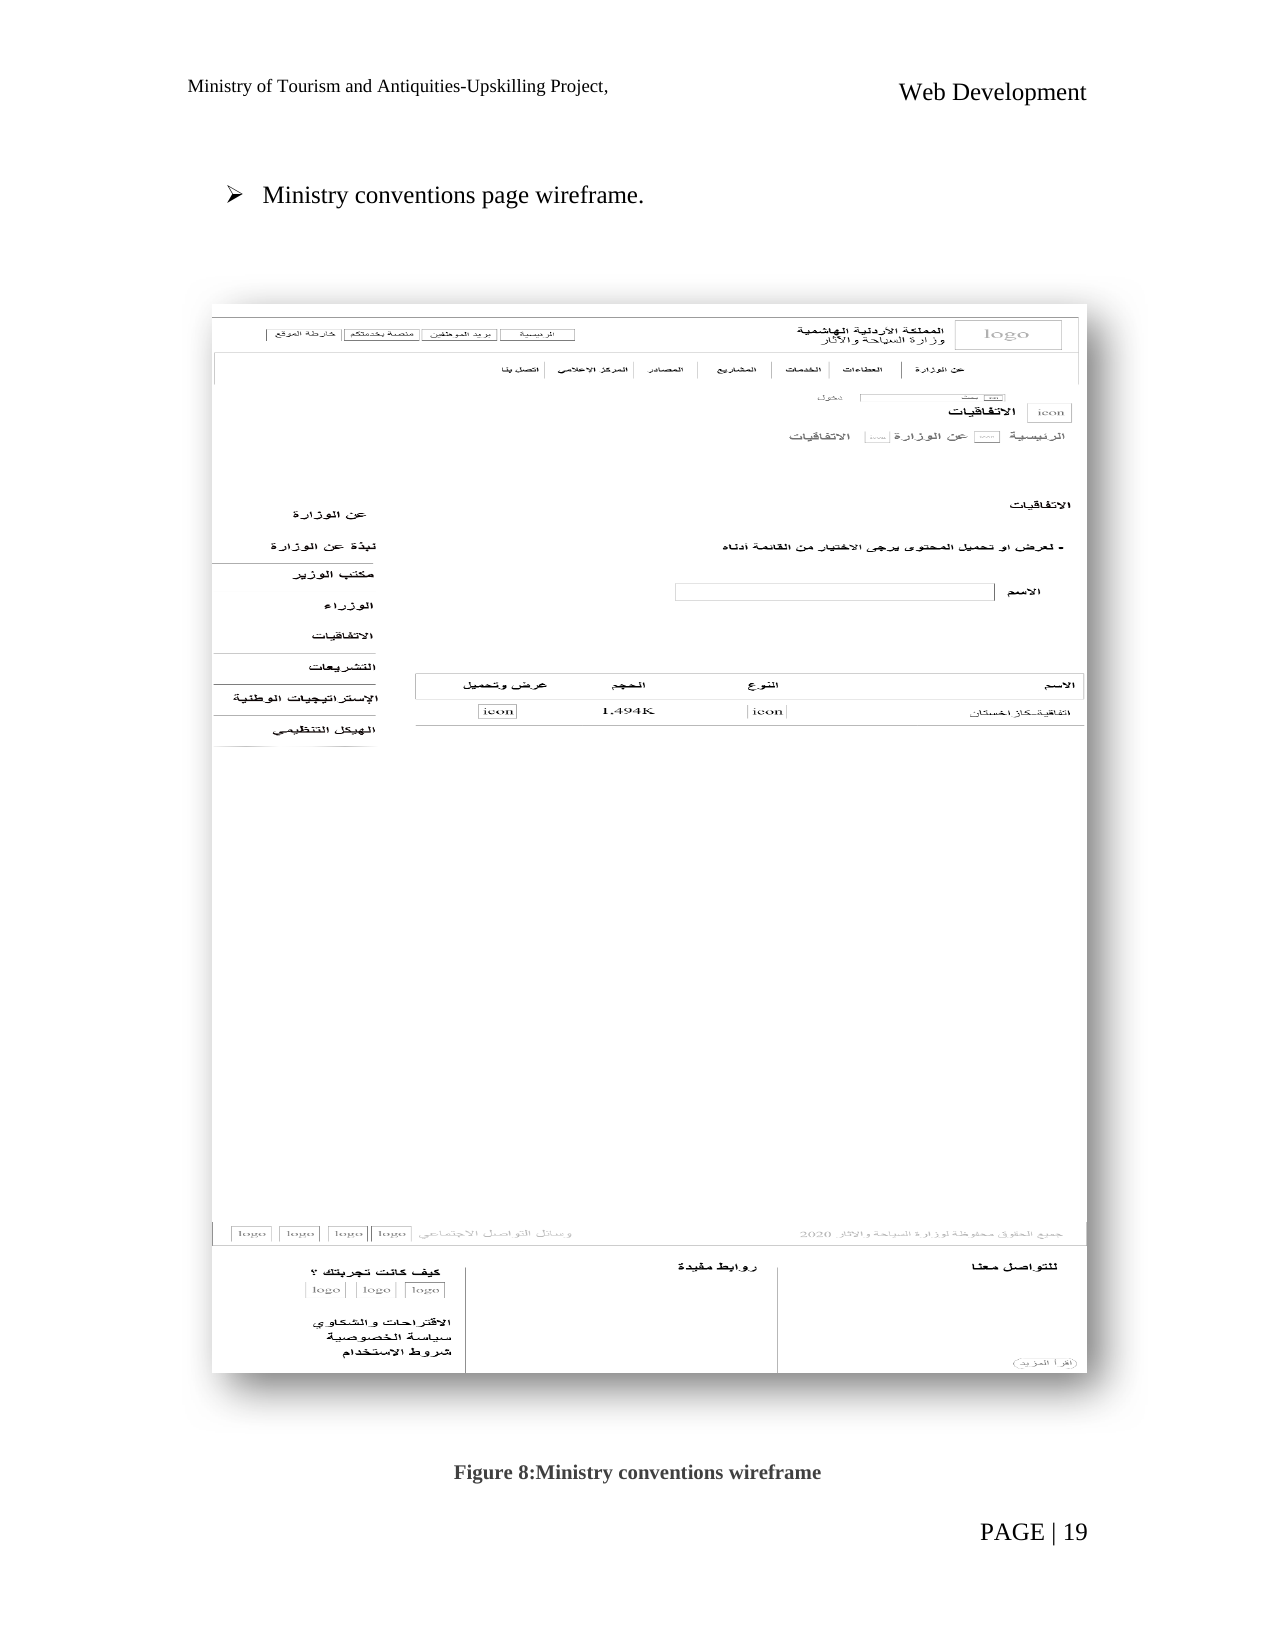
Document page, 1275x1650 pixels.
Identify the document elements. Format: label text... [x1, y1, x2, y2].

list Ministry conventions page wireframe. [225, 180, 1087, 209]
picture [212, 304, 1087, 1373]
